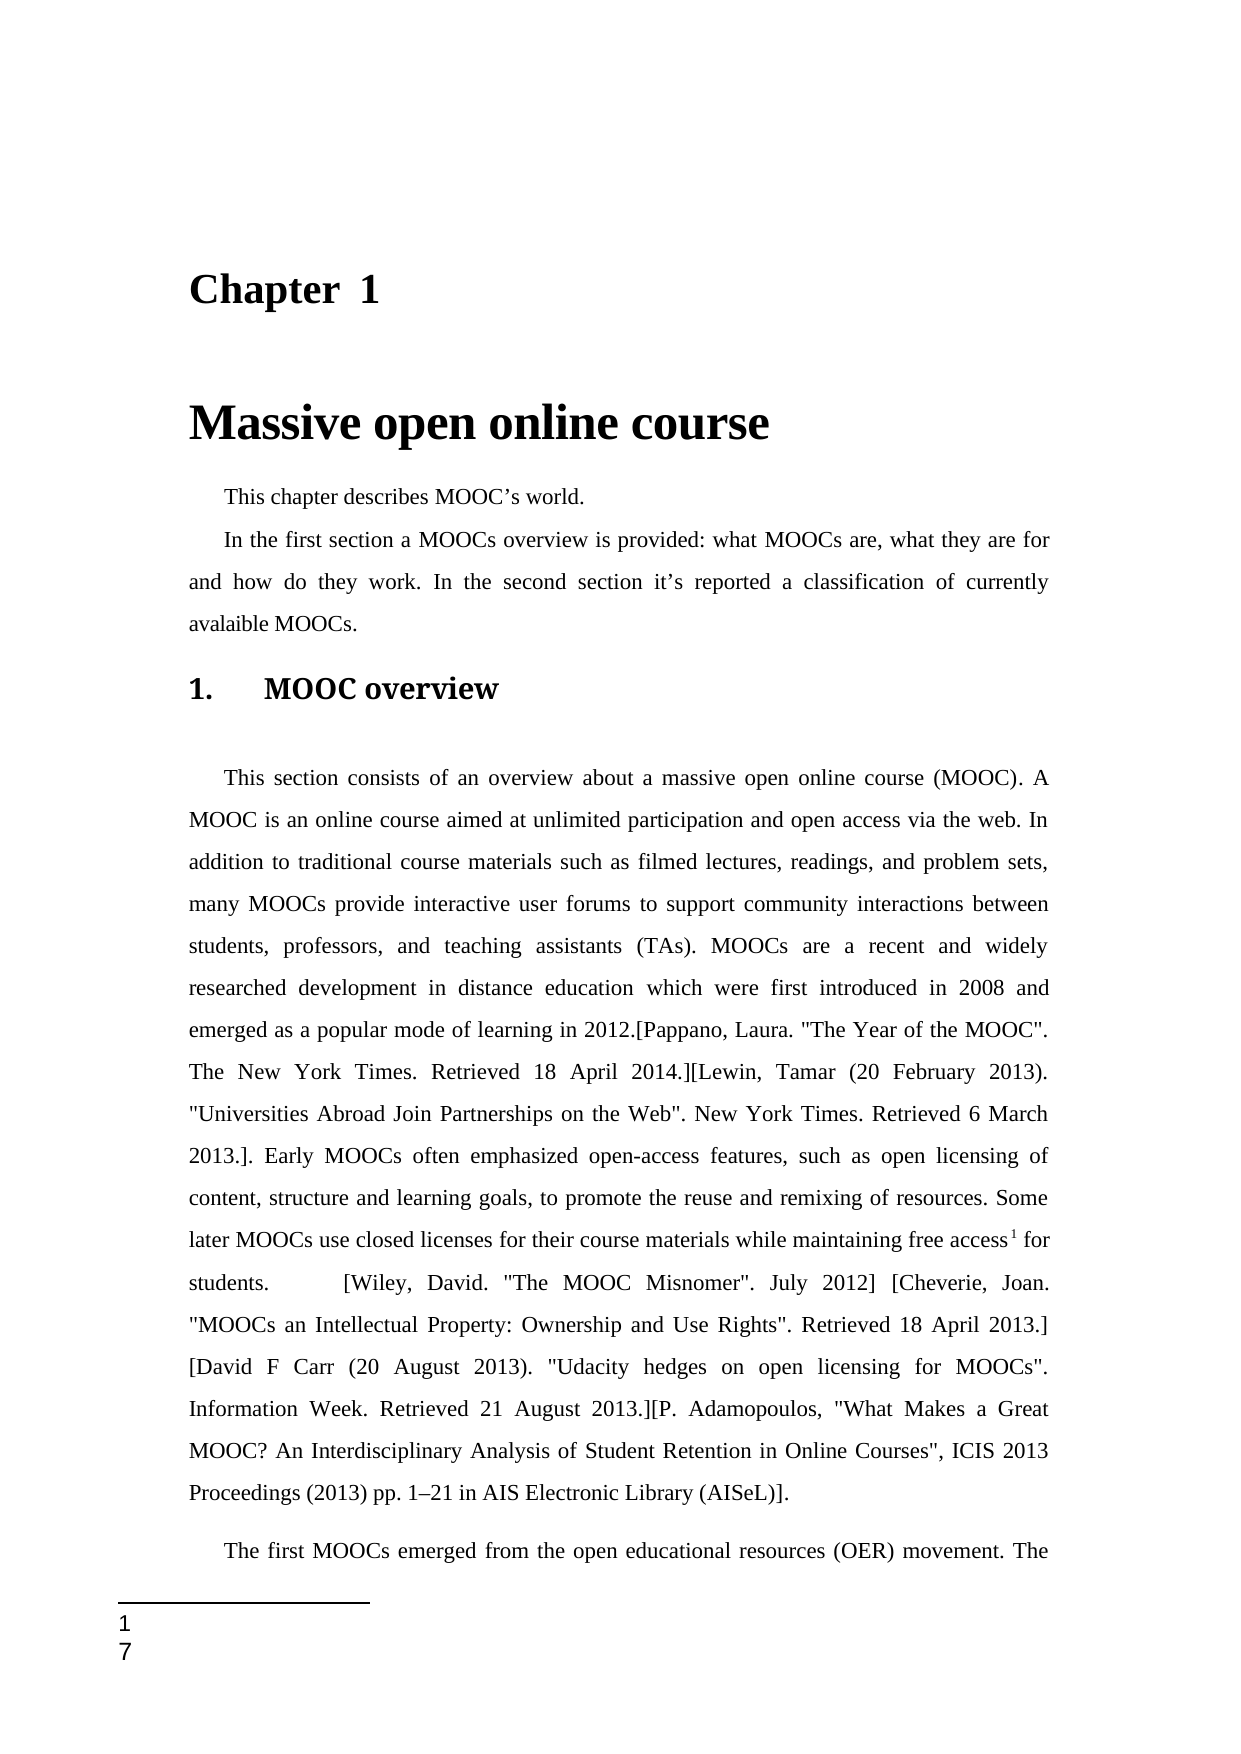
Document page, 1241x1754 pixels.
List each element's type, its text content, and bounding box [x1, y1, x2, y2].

text This chapter describes MOOC’s world. [224, 483, 976, 510]
list MOOC overview [188, 668, 1122, 708]
text This section consists of an overview about a massive open online course (MOOC). A MOOC is an online course aimed at unlimited participation and open access via the web. In addition to traditional course materials such as filmed lectures, readings, and problem sets, many MOOCs provide interactive user forums to support community interactions between students, professors, and teaching assistants (TAs). MOOCs are a recent and widely researched development in distance education which were first introduced in 2008 and emerged as a popular mode of learning in 2012.[Pappano, Laura. "The Year of the MOOC". The New York Times. Retrieved 18 April 2014.][Lewin, Tamar (20 February 2013). "Universities Abroad Join Partnerships on the Web". New York Times. Retrieved 6 March 2013.]. Early MOOCs often emphasized open-access features, such as open licensing of content, structure and learning goals, to promote the reuse and remixing of resources. Some later MOOCs use closed licenses for their course materials while maintaining free access for students. [Wiley, David. "The MOOC Misnomer". July 2012] [Cheverie, Joan. "MOOCs an Intellectual Property: Ownership and Use Rights". Retrieved 18 April 2013.] [David F Carr (20 August 2013). "Udacity hedges on open licensing for MOOCs". Information Week. Retrieved 21 August 2013.][P. Adamopoulos, "What Makes a Great MOOC? An Interdisciplinary Analysis of Student Retention in Online Courses", ICIS 2013 Proceedings (2013) pp. 1–21 in AIS Electronic Library (AISeL)]. [188, 764, 1050, 1505]
text Massive open online course [188, 392, 1122, 450]
text In the first section a MOOCs overview is provided: what MOOCs are, what they are for and how do they work. In the second section it’s reported a classification of currently avalaible MOOCs. [188, 526, 1050, 636]
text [188, 1537, 1050, 1563]
text Chapter 1 [188, 263, 976, 312]
